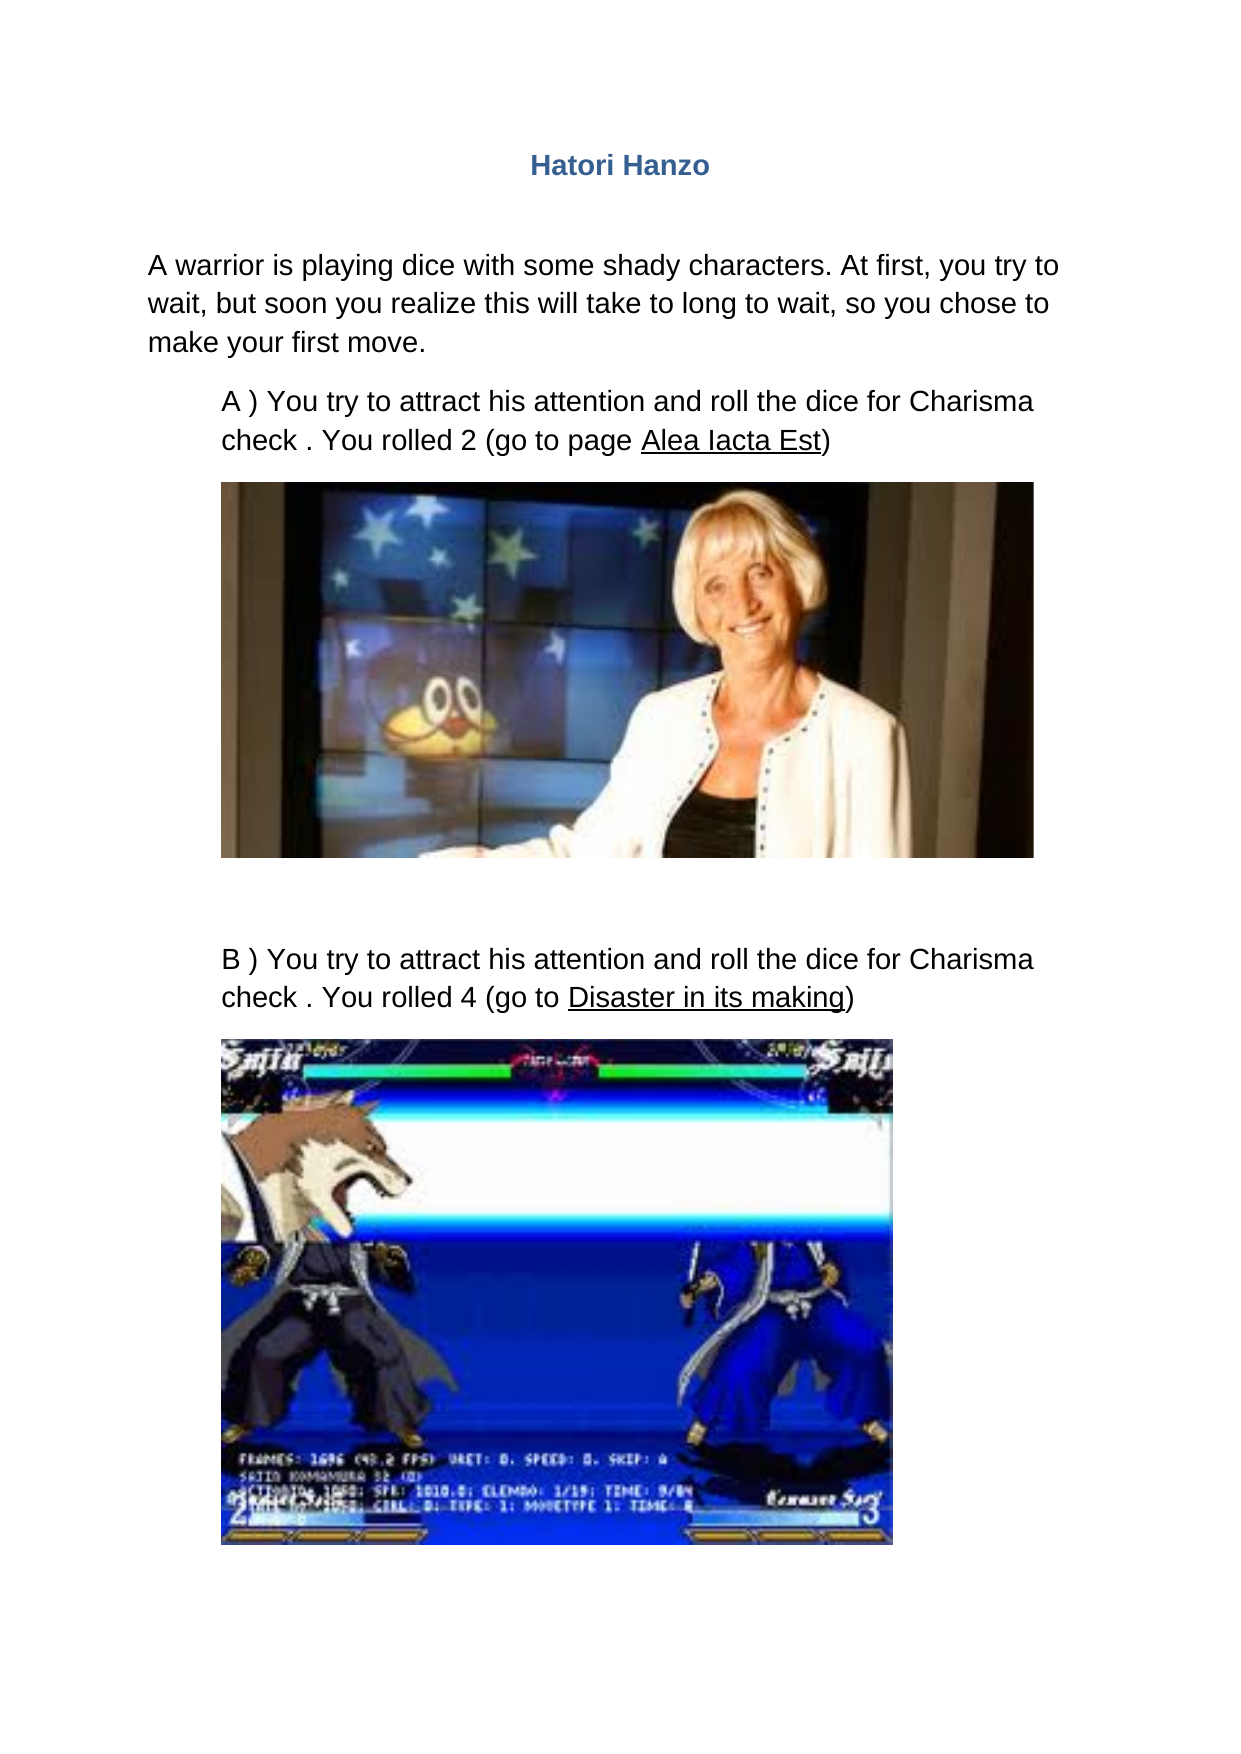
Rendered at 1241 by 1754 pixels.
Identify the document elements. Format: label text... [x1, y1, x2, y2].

text B ) You try to attract his attention and roll the dice for Charisma check . You rolled 4 (go to Disaster in its making) [221, 942, 1093, 1014]
picture [221, 1039, 893, 1545]
picture [221, 482, 1034, 858]
text A warrior is playing dice with some shady characters. At first, you try to wait, but soon you realize this will take to long to wait, so you chose to make your first move. [148, 248, 1093, 358]
text A ) You try to attract his attention and roll the dice for Charisma check . You rolled 2 (go to page Alea Iacta Est) [221, 384, 1093, 456]
subtitle Hatori Hanzo [148, 148, 1093, 181]
